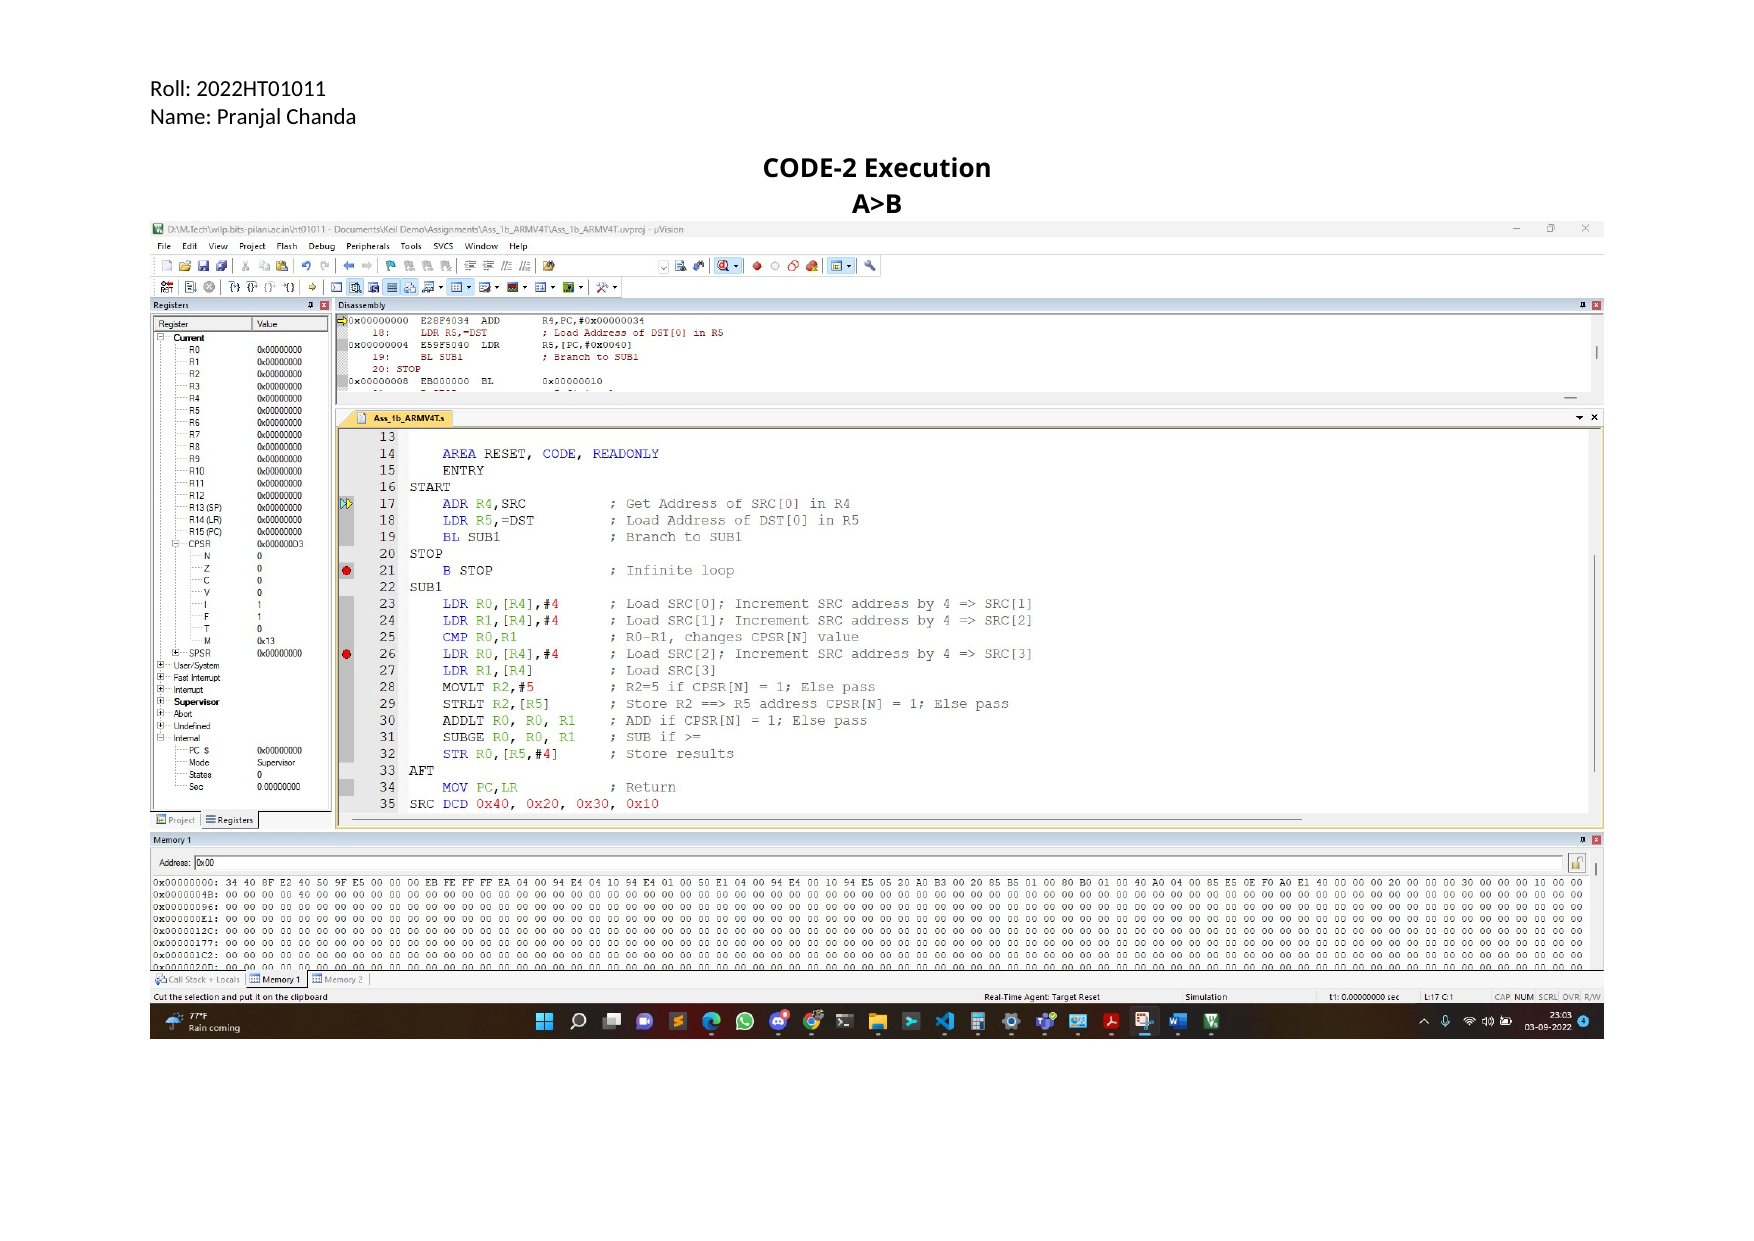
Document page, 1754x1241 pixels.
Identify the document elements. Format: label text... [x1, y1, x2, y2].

text CODE-2 Execution [150, 150, 1604, 186]
picture [150, 221, 1604, 1039]
text A>B [150, 186, 1604, 221]
